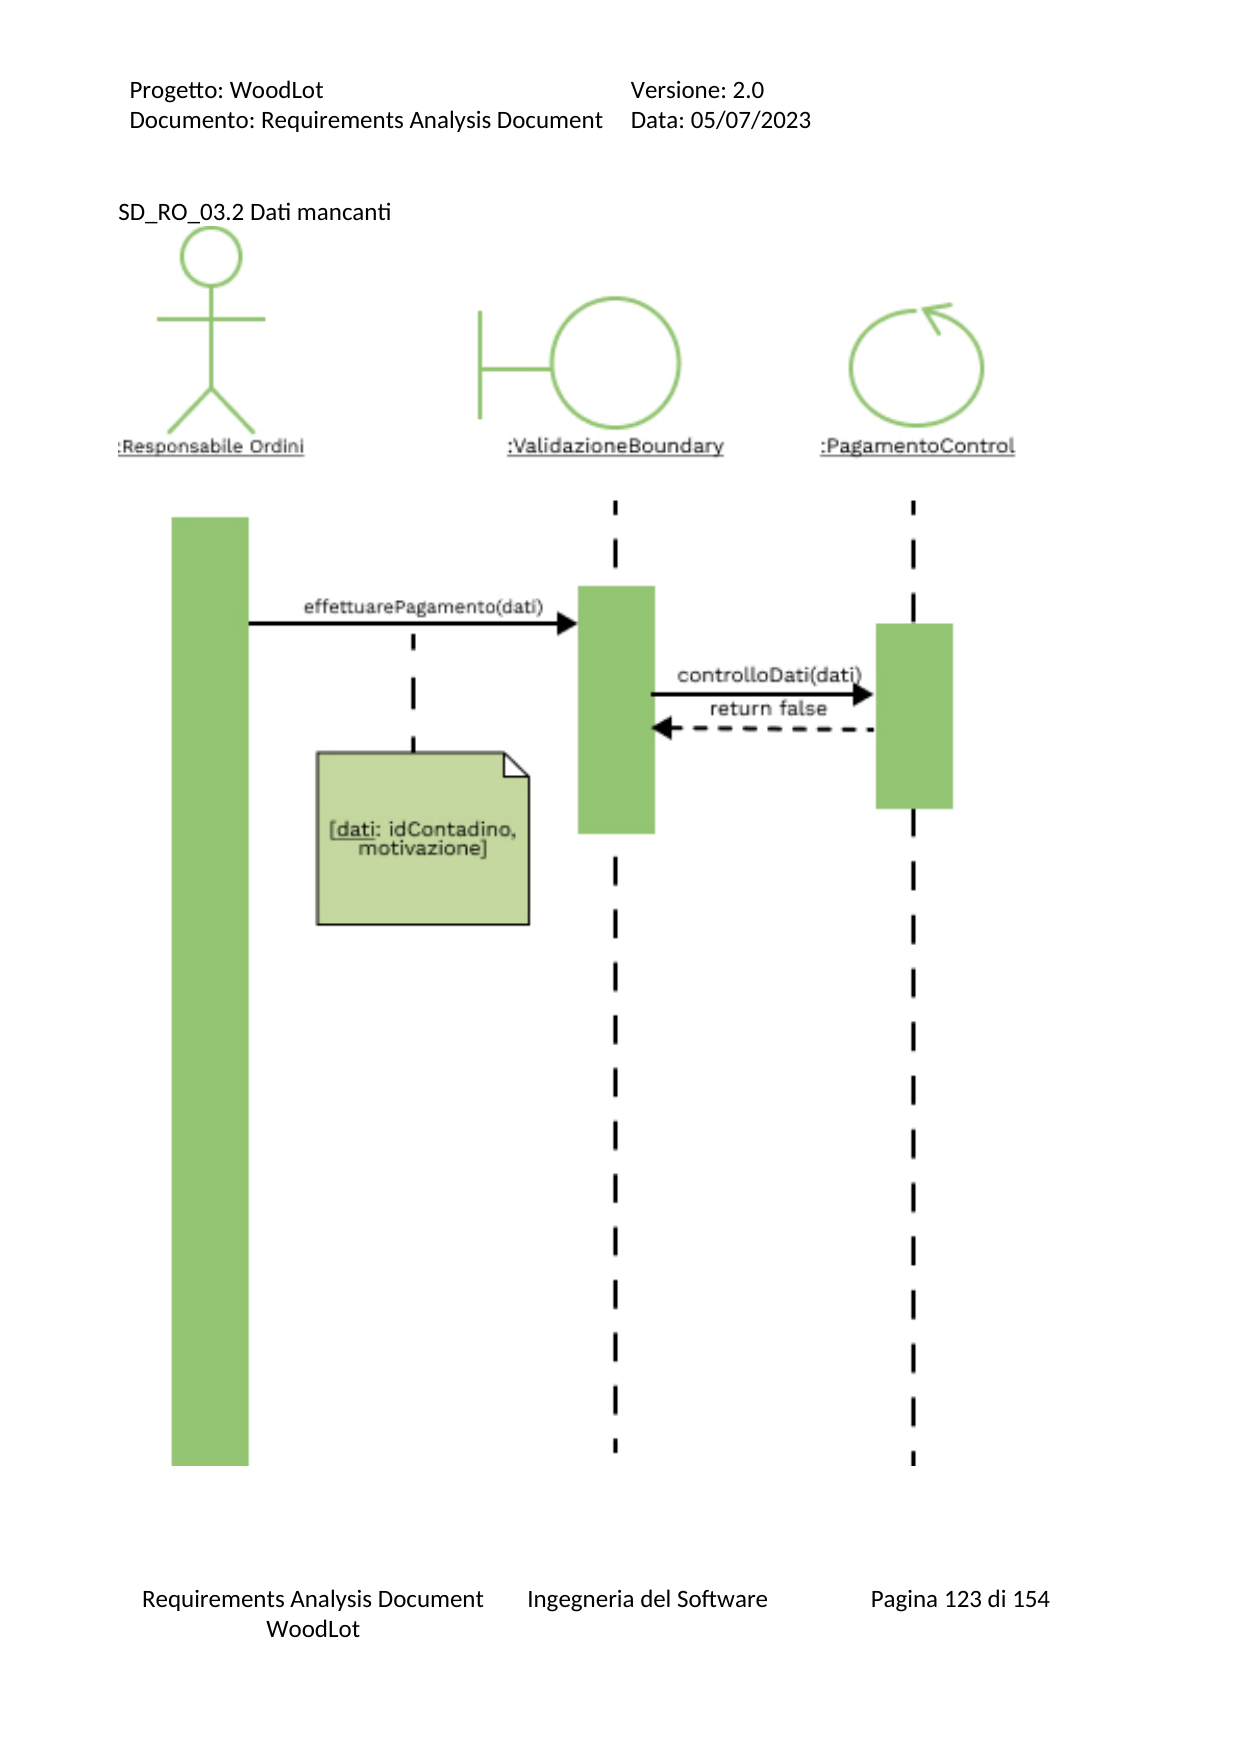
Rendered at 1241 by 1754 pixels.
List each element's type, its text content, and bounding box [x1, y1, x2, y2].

picture [118, 226, 1064, 1466]
text SD_RO_03.2 Dati mancanti [118, 196, 1122, 226]
